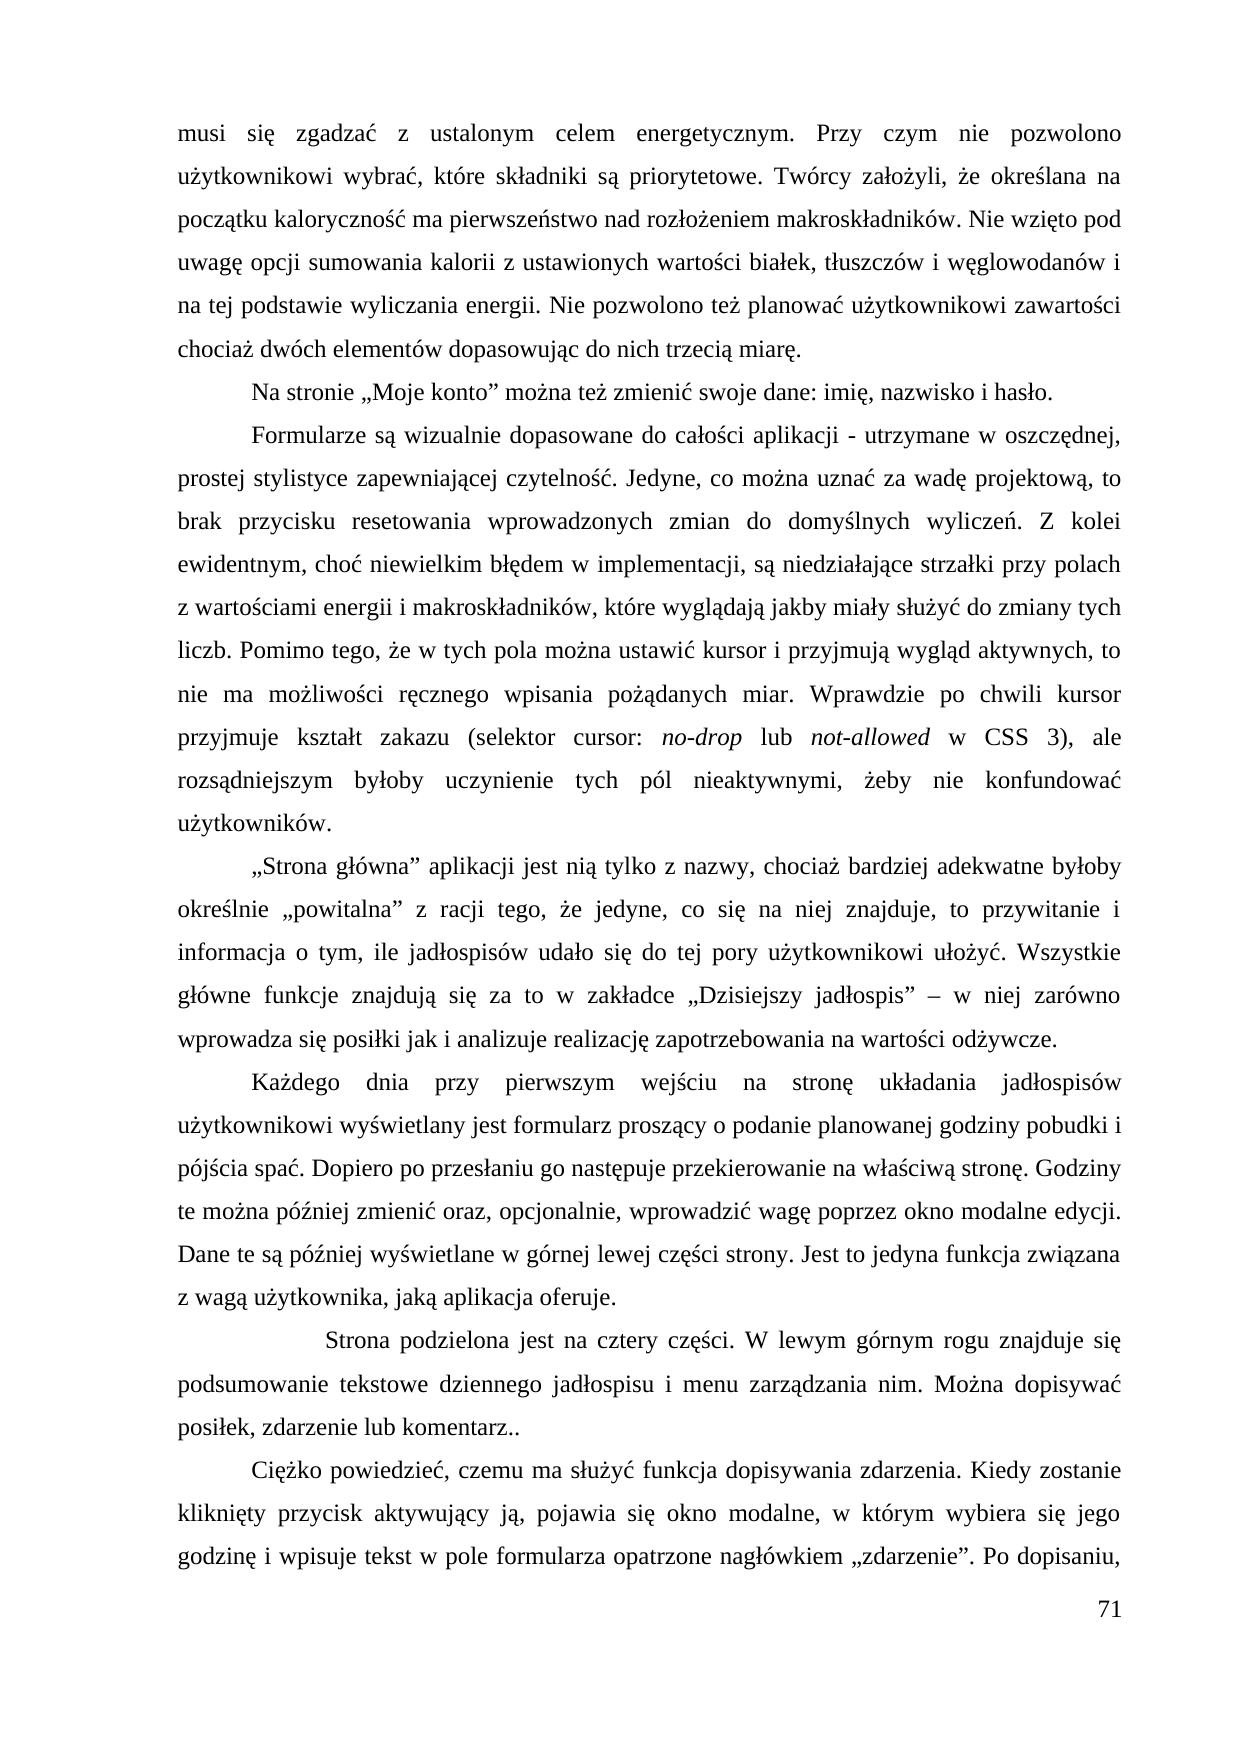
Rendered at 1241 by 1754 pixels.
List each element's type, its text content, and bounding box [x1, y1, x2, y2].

text Każdego dnia przy pierwszym wejściu na stronę układania jadłospisów użytkownikowi wyświetlany jest formularz proszący o podanie planowanej godziny pobudki i pójścia spać. Dopiero po przesłaniu go następuje przekierowanie na właściwą stronę. Godziny te można później zmienić oraz, opcjonalnie, wprowadzić wagę poprzez okno modalne edycji. Dane te są później wyświetlane w górnej lewej części strony. Jest to jedyna funkcja związana z wagą użytkownika, jaką aplikacja oferuje. [177, 1067, 1122, 1311]
text „Strona główna” aplikacji jest nią tylko z nazwy, chociaż bardziej adekwatne byłoby określnie „powitalna” z racji tego, że jedyne, co się na niej znajduje, to przywitanie i informacja o tym, ile jadłospisów udało się do tej pory użytkownikowi ułożyć. Wszystkie główne funkcje znajdują się za to w zakładce „Dzisiejszy jadłospis” – w niej zarówno wprowadza się posiłki jak i analizuje realizację zapotrzebowania na wartości odżywcze. [177, 851, 1122, 1052]
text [177, 118, 1122, 362]
text Na stronie „Moje konto” można też zmienić swoje dane: imię, nazwisko i hasło. [177, 377, 1122, 406]
text Formularze są wizualnie dopasowane do całości aplikacji - utrzymane w oszczędnej, prostej stylistyce zapewniającej czytelność. Jedyne, co można uznać za wadę projektową, to brak przycisku resetowania wprowadzonych zmian do domyślnych wyliczeń. Z kolei ewidentnym, choć niewielkim błędem w implementacji, są niedziałające strzałki przy polach z wartościami energii i makroskładników, które wyglądają jakby miały służyć do zmiany tych liczb. Pomimo tego, że w tych pola można ustawić kursor i przyjmują wygląd aktywnych, to nie ma możliwości ręcznego wpisania pożądanych miar. Wprawdzie po chwili kursor przyjmuje kształt zakazu (selektor cursor: no-drop lub not-allowed w CSS 3), ale rozsądniejszym byłoby uczynienie tych pól nieaktywnymi, żeby nie konfundować użytkowników. [177, 420, 1122, 837]
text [177, 1455, 1122, 1570]
text Strona podzielona jest na cztery części. W lewym górnym rogu znajduje się podsumowanie tekstowe dziennego jadłospisu i menu zarządzania nim. Można dopisywać posiłek, zdarzenie lub komentarz.. [177, 1326, 1122, 1441]
